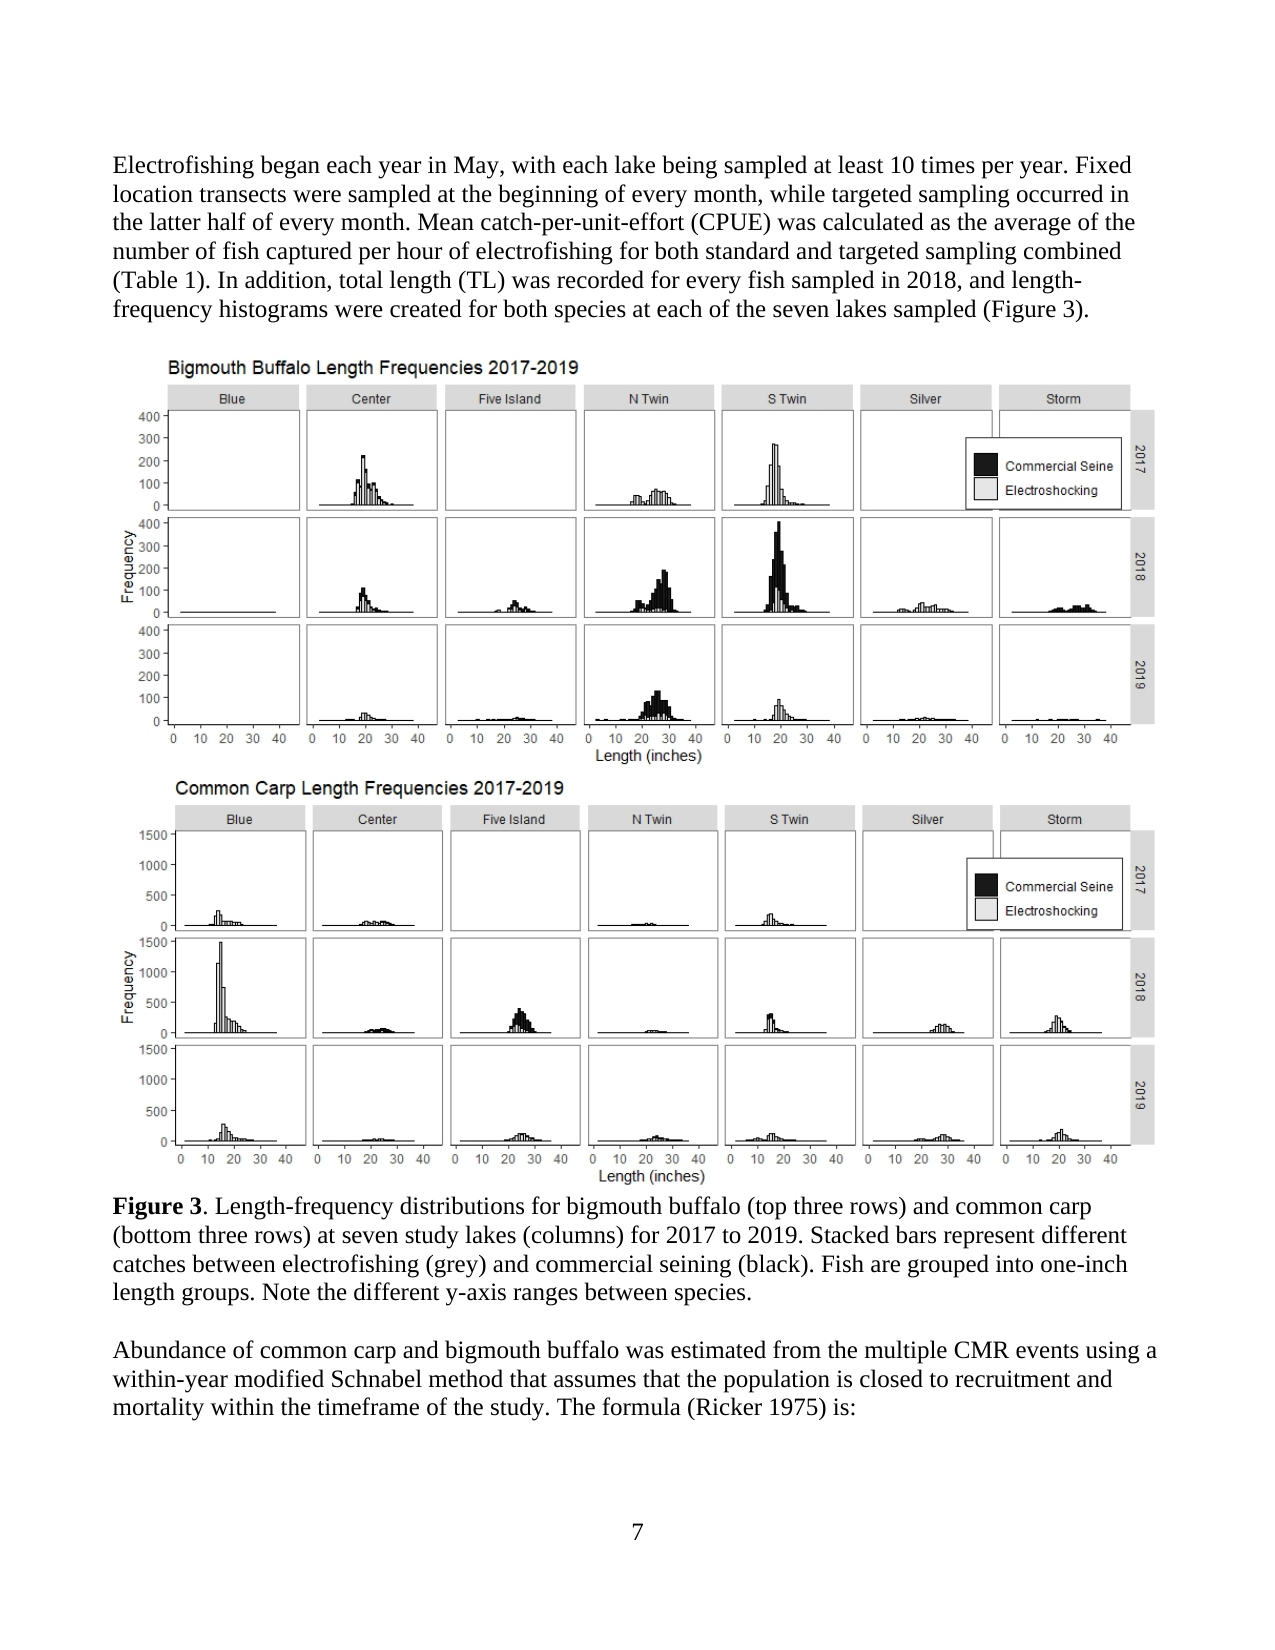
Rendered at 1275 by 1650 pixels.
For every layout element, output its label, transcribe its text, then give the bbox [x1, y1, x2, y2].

text Electrofishing began each year in May, with each lake being sampled at least 10 times per year. Fixed location transects were sampled at the beginning of every month, while targeted sampling occurred in the latter half of every month. Mean catch-per-unit-effort (CPUE) was calculated as the average of the number of fish captured per hour of electrofishing for both standard and targeted sampling combined (Table 1). In addition, total length (TL) was recorded for every fish sampled in 2018, and length-frequency histograms were created for both species at each of the seven lakes sampled (Figure 3). [112, 150, 1162, 322]
text Abundance of common carp and bigmouth buffalo was estimated from the multiple CMR events using a within-year modified Schnabel method that assumes that the population is closed to recruitment and mortality within the timeframe of the study. The formula (Ricker 1975) is: [112, 1335, 1162, 1421]
picture [112, 351, 1163, 1192]
text Figure 3. Length-frequency distributions for bigmouth buffalo (top three rows) and common carp (bottom three rows) at seven study lakes (columns) for 2017 to 2019. Stacked bars represent different catches between electrofishing (grey) and commercial seining (black). Fish are grouped into one-inch length groups. Note the different y-axis ranges between species. [112, 1192, 1162, 1306]
